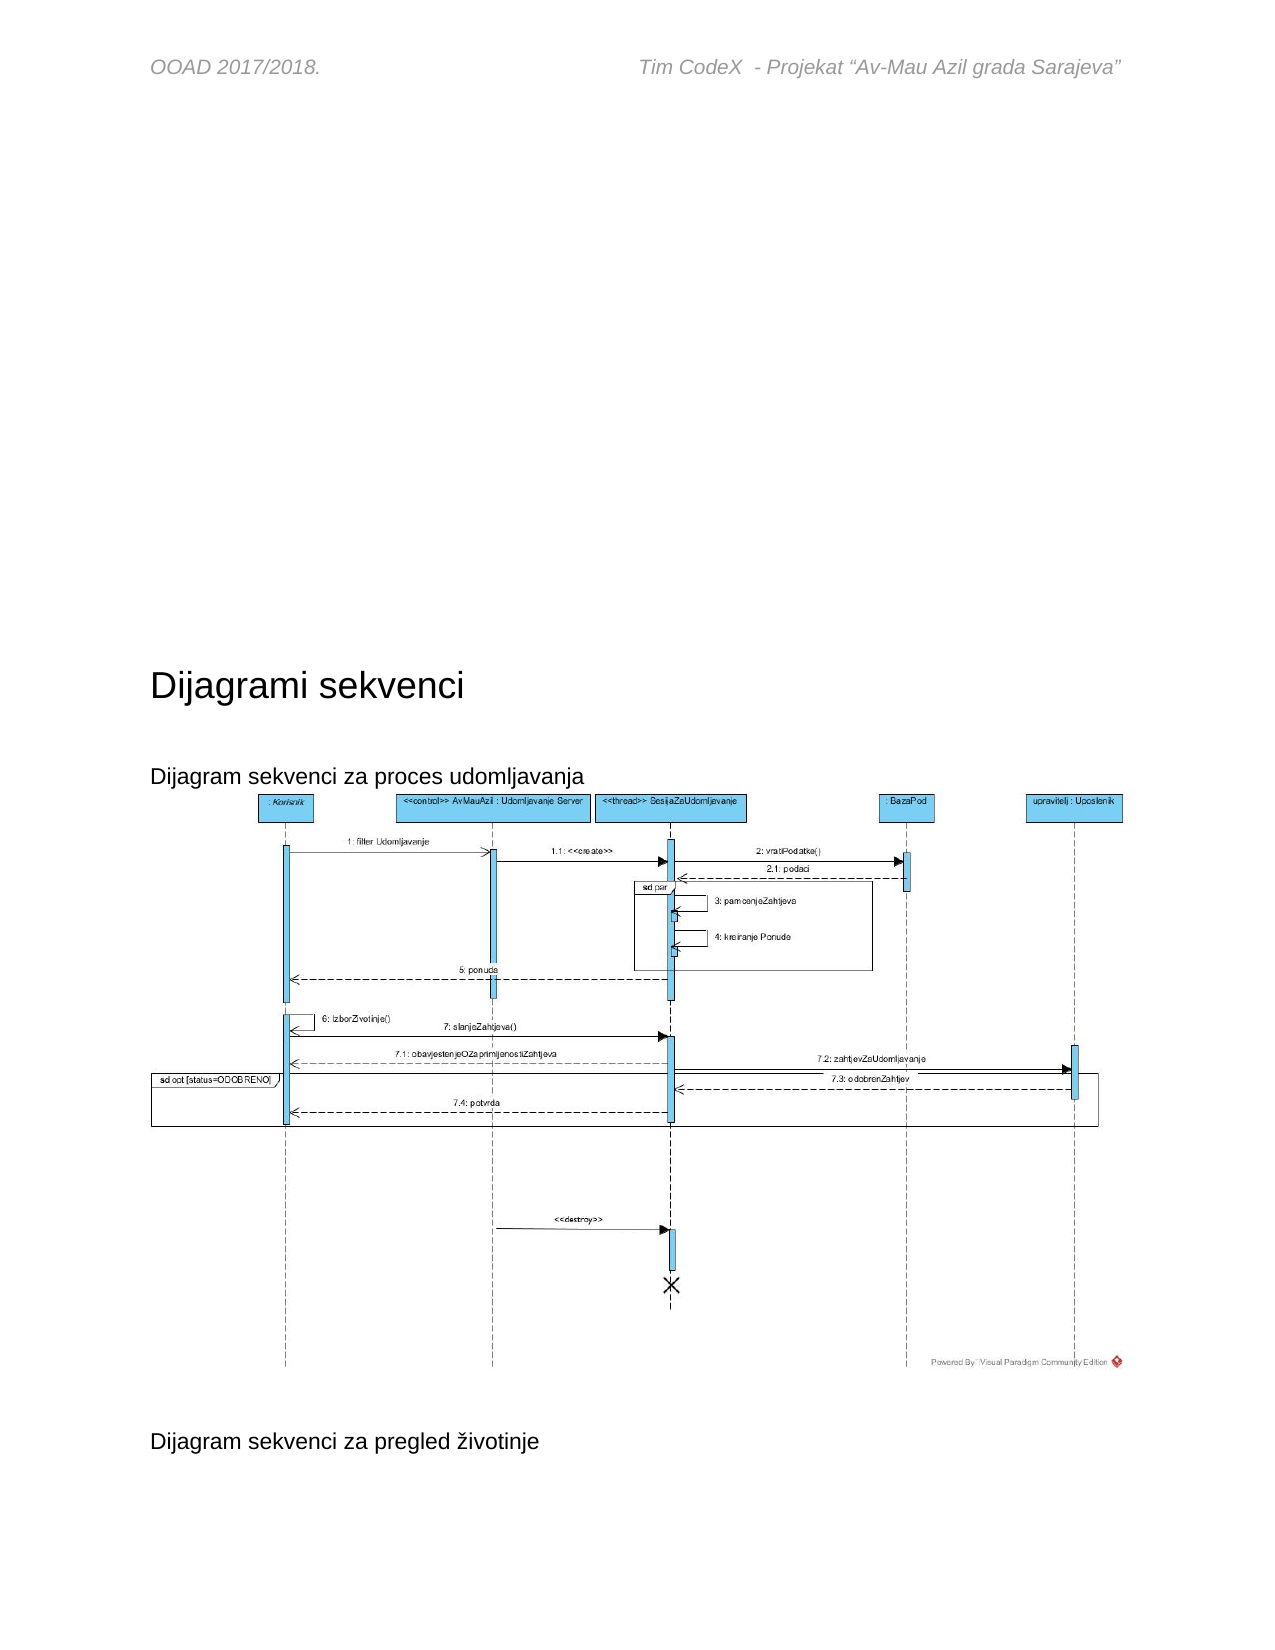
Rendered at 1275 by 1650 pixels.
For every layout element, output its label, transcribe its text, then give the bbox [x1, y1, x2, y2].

text Dijagram sekvenci za pregled životinje [150, 1428, 1125, 1454]
text Dijagrami sekvenci [150, 663, 1125, 707]
text Dijagram sekvenci za proces udomljavanja [150, 763, 1125, 789]
picture [150, 792, 1125, 1375]
